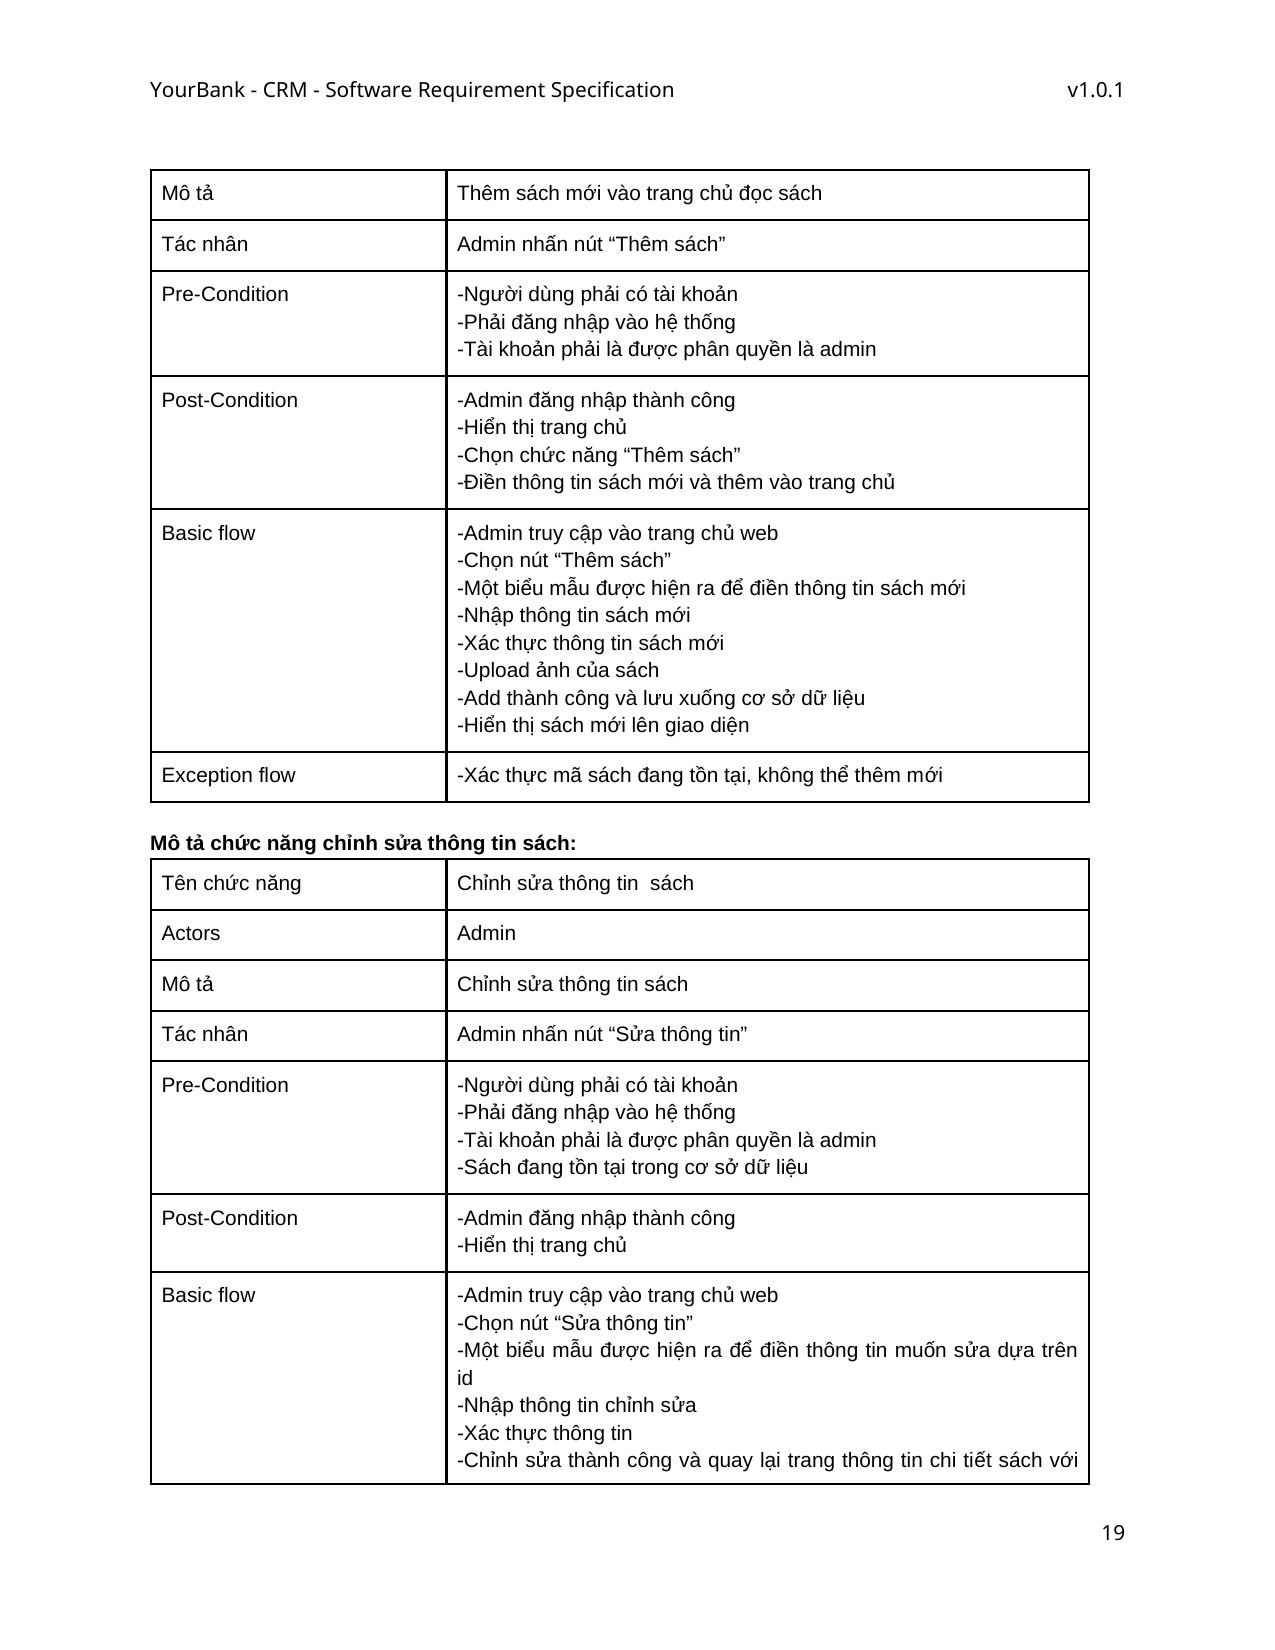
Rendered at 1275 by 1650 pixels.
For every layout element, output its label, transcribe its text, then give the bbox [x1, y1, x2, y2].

table_cell Chỉnh sửa thông tin sách [448, 961, 1088, 1009]
table_cell -Admin truy cập vào trang chủ web -Chọn nút “Thêm sách” -Một biểu mẫu được hiện ra để điền thông tin sách mới -Nhập thông tin sách mới -Xác thực thông tin sách mới -Upload ảnh của sách -Add thành công và lưu xuống cơ sở dữ liệu -Hiển thị sách mới lên giao diện [448, 510, 1088, 751]
table_cell Pre-Condition [152, 1062, 445, 1193]
table_cell Tác nhân [152, 221, 445, 269]
table_cell Admin nhấn nút “Sửa thông tin” [448, 1012, 1088, 1060]
table_cell -Admin đăng nhập thành công -Hiển thị trang chủ -Chọn chức năng “Thêm sách” -Điền thông tin sách mới và thêm vào trang chủ [448, 377, 1088, 508]
table_header Chỉnh sửa thông tin sách [448, 860, 1088, 909]
table_header Tên chức năng [152, 860, 445, 909]
table_cell -Người dùng phải có tài khoản -Phải đăng nhập vào hệ thống -Tài khoản phải là được phân quyền là admin [448, 272, 1088, 375]
table_cell Actors [152, 911, 445, 959]
table_cell Admin nhấn nút “Thêm sách” [448, 221, 1088, 269]
table_cell -Admin đăng nhập thành công -Hiển thị trang chủ [448, 1195, 1088, 1271]
table_cell Post-Condition [152, 1195, 445, 1271]
table_cell Mô tả [152, 171, 445, 219]
table_cell Basic flow [152, 510, 445, 751]
table_cell Mô tả [152, 961, 445, 1009]
table_cell Tác nhân [152, 1012, 445, 1060]
text Mô tả chức năng chỉnh sửa thông tin sách: [150, 831, 1125, 855]
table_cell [448, 1273, 1088, 1483]
table_cell Pre-Condition [152, 272, 445, 375]
table_cell Post-Condition [152, 377, 445, 508]
table_cell -Người dùng phải có tài khoản -Phải đăng nhập vào hệ thống -Tài khoản phải là được phân quyền là admin -Sách đang tồn tại trong cơ sở dữ liệu [448, 1062, 1088, 1193]
table_cell Admin [448, 911, 1088, 959]
table_cell Basic flow [152, 1273, 445, 1483]
table_cell Thêm sách mới vào trang chủ đọc sách [448, 171, 1088, 219]
table_cell Exception flow [152, 753, 445, 801]
table_cell -Xác thực mã sách đang tồn tại, không thể thêm mới [448, 753, 1088, 801]
